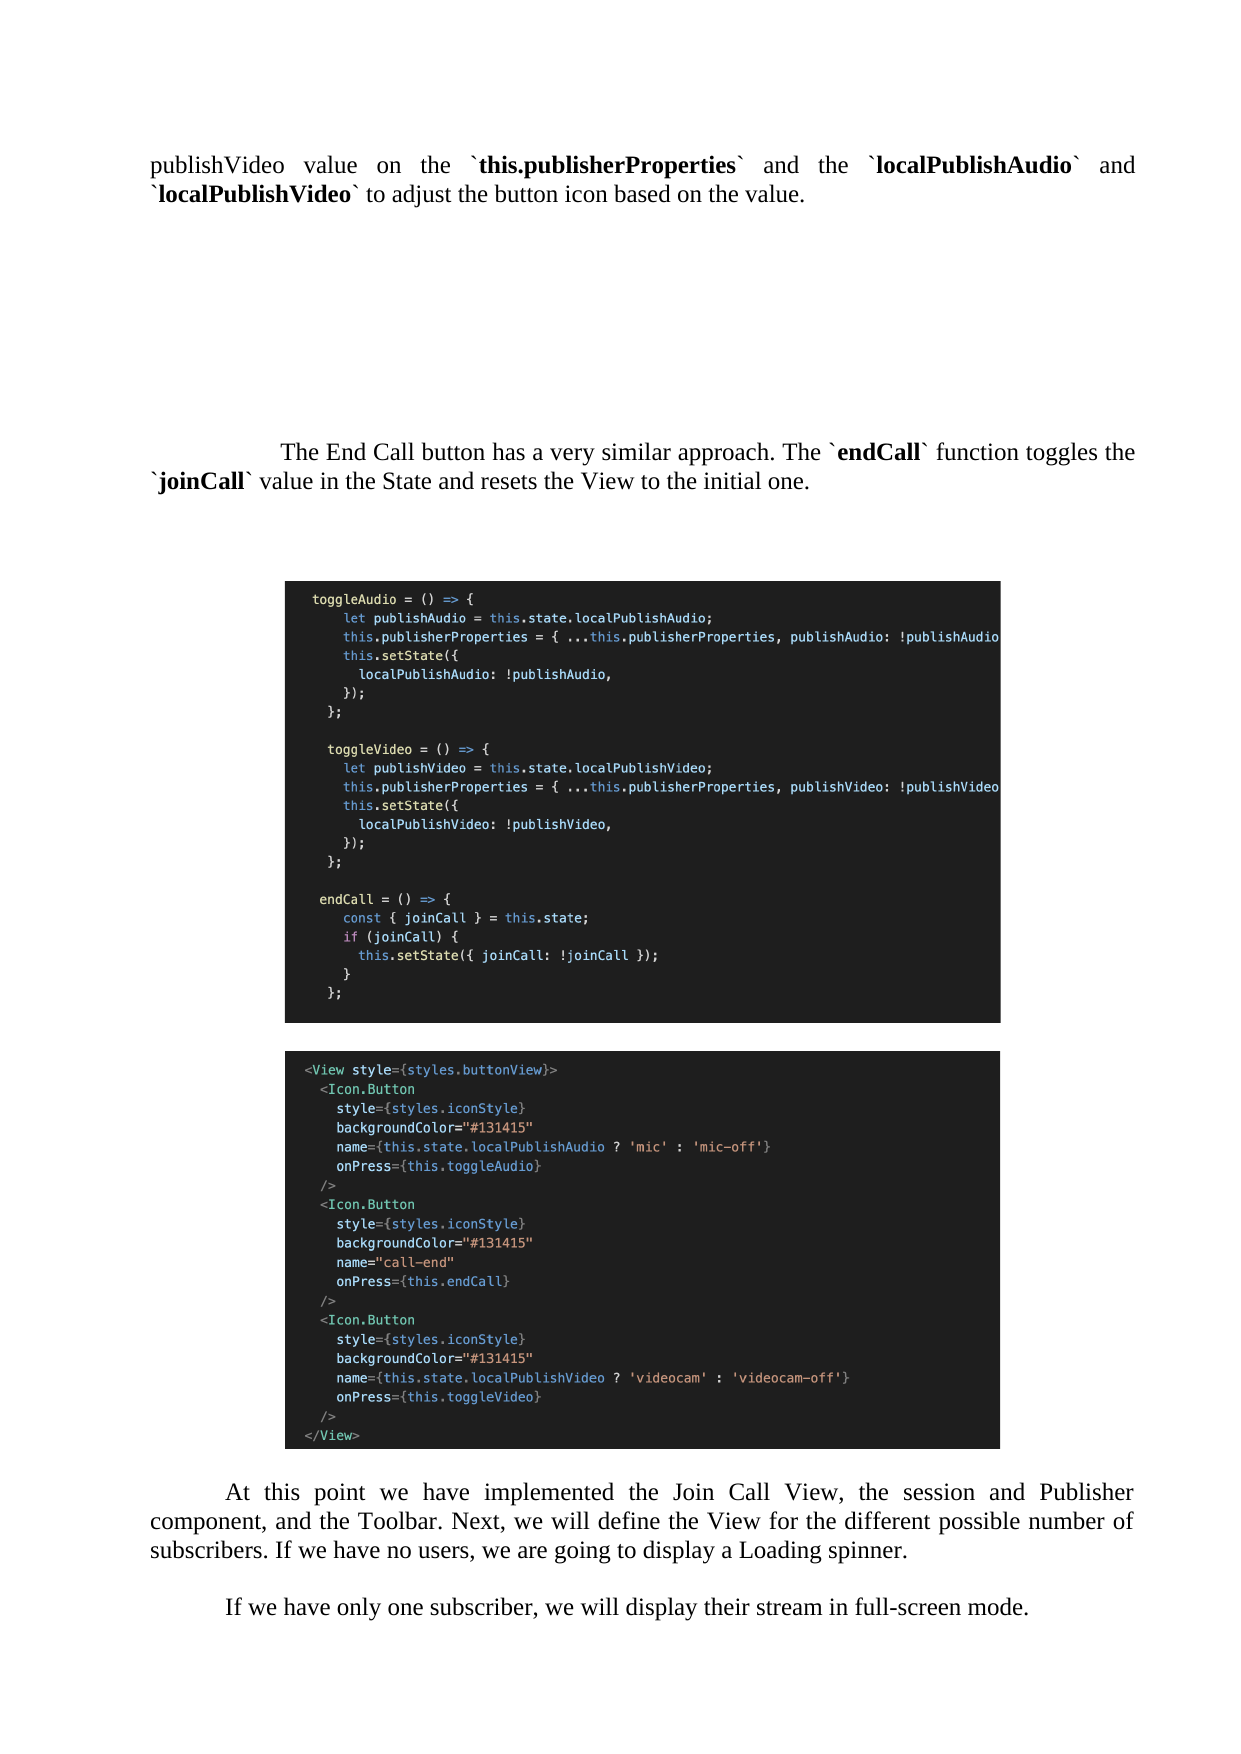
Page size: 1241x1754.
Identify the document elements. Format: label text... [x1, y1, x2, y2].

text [150, 150, 1135, 207]
picture [285, 1051, 1001, 1449]
picture [284, 581, 1001, 1023]
text At this point we have implemented the Join Call View, the session and Publisher component, and the Toolbar. Next, we will define the View for the different possible number of subscribers. If we have no users, we are going to display a Loading spinner. [150, 1477, 1135, 1563]
text The End Call button has a very similar approach. The `endCall` function toggles the `joinCall` value in the State and resets the View to the initial one. [150, 437, 1135, 495]
text If we have only one subscriber, we will display their stream in full-screen mode. [150, 1592, 1135, 1621]
